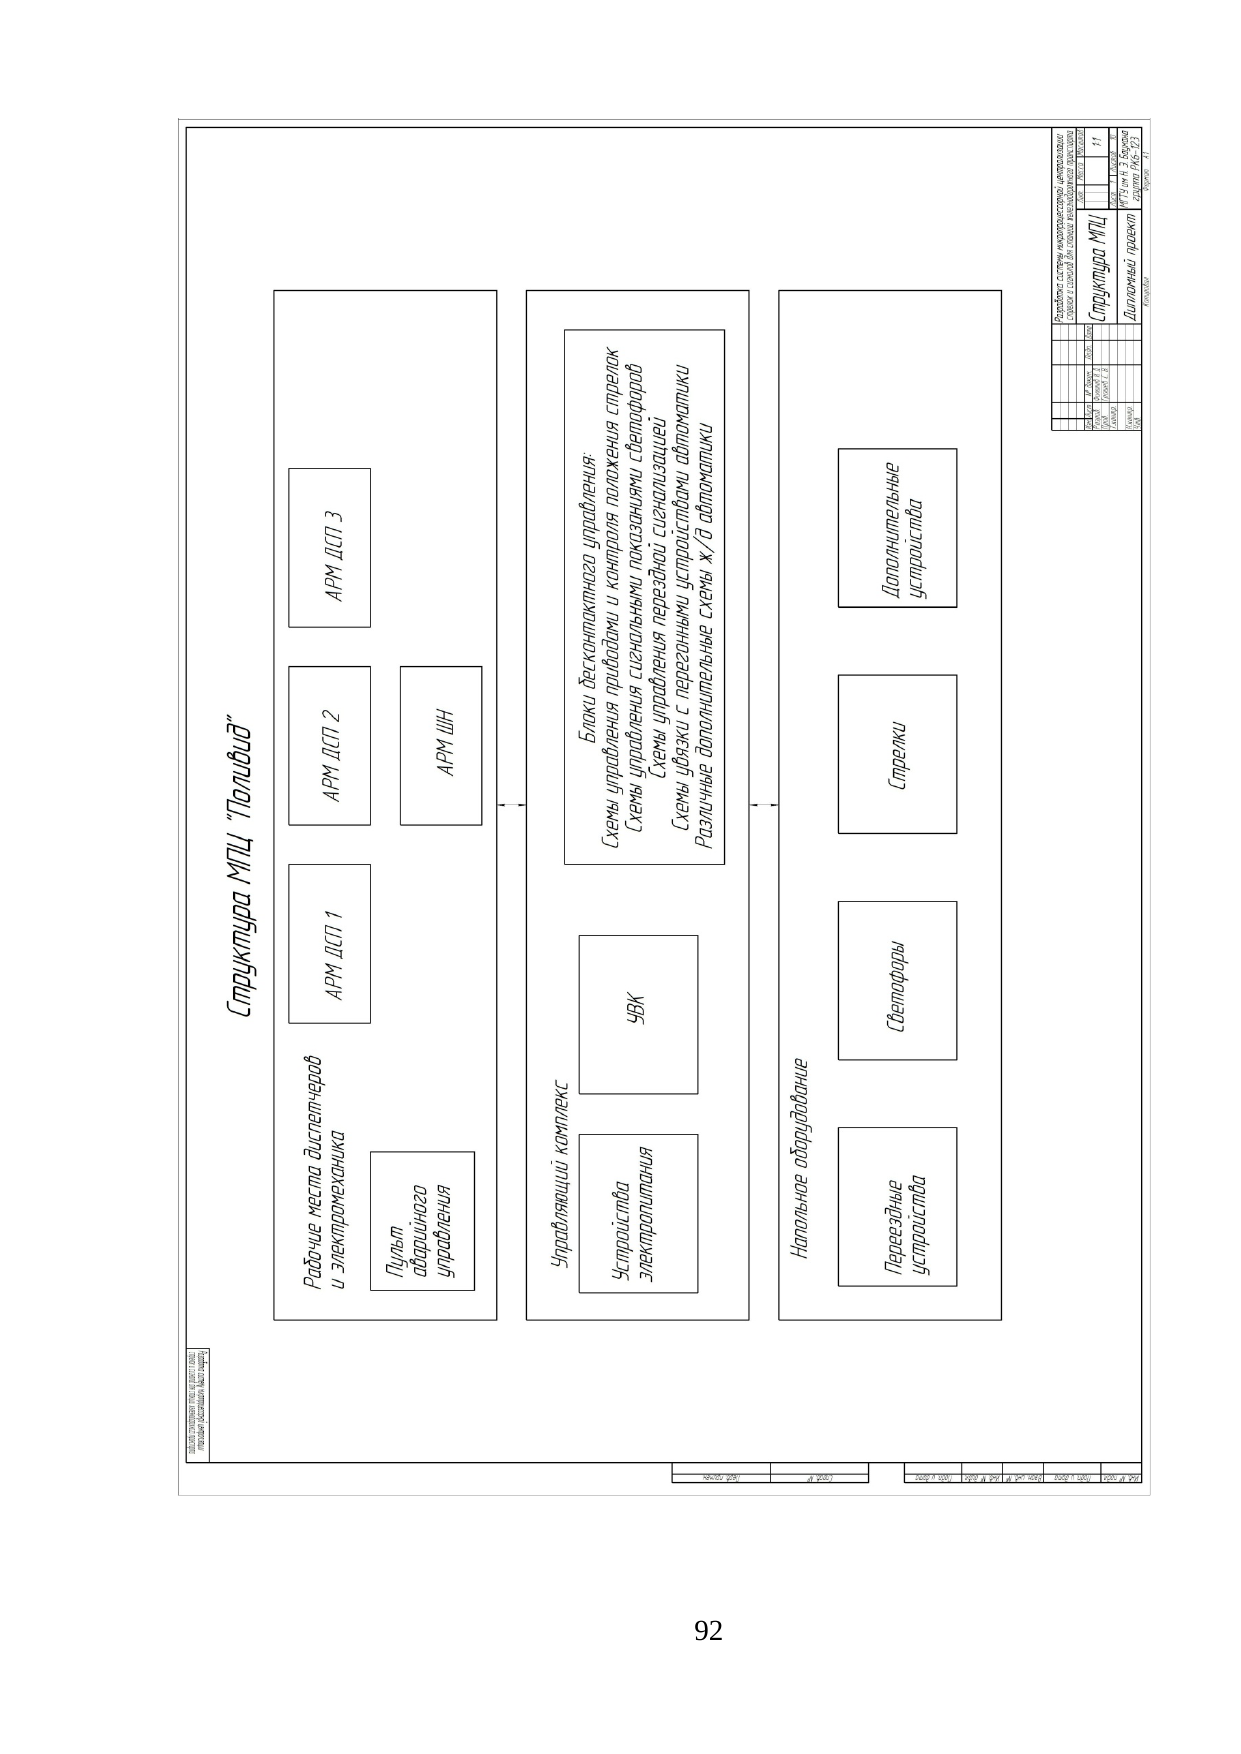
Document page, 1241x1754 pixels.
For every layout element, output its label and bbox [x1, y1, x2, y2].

picture [177, 118, 1151, 1496]
